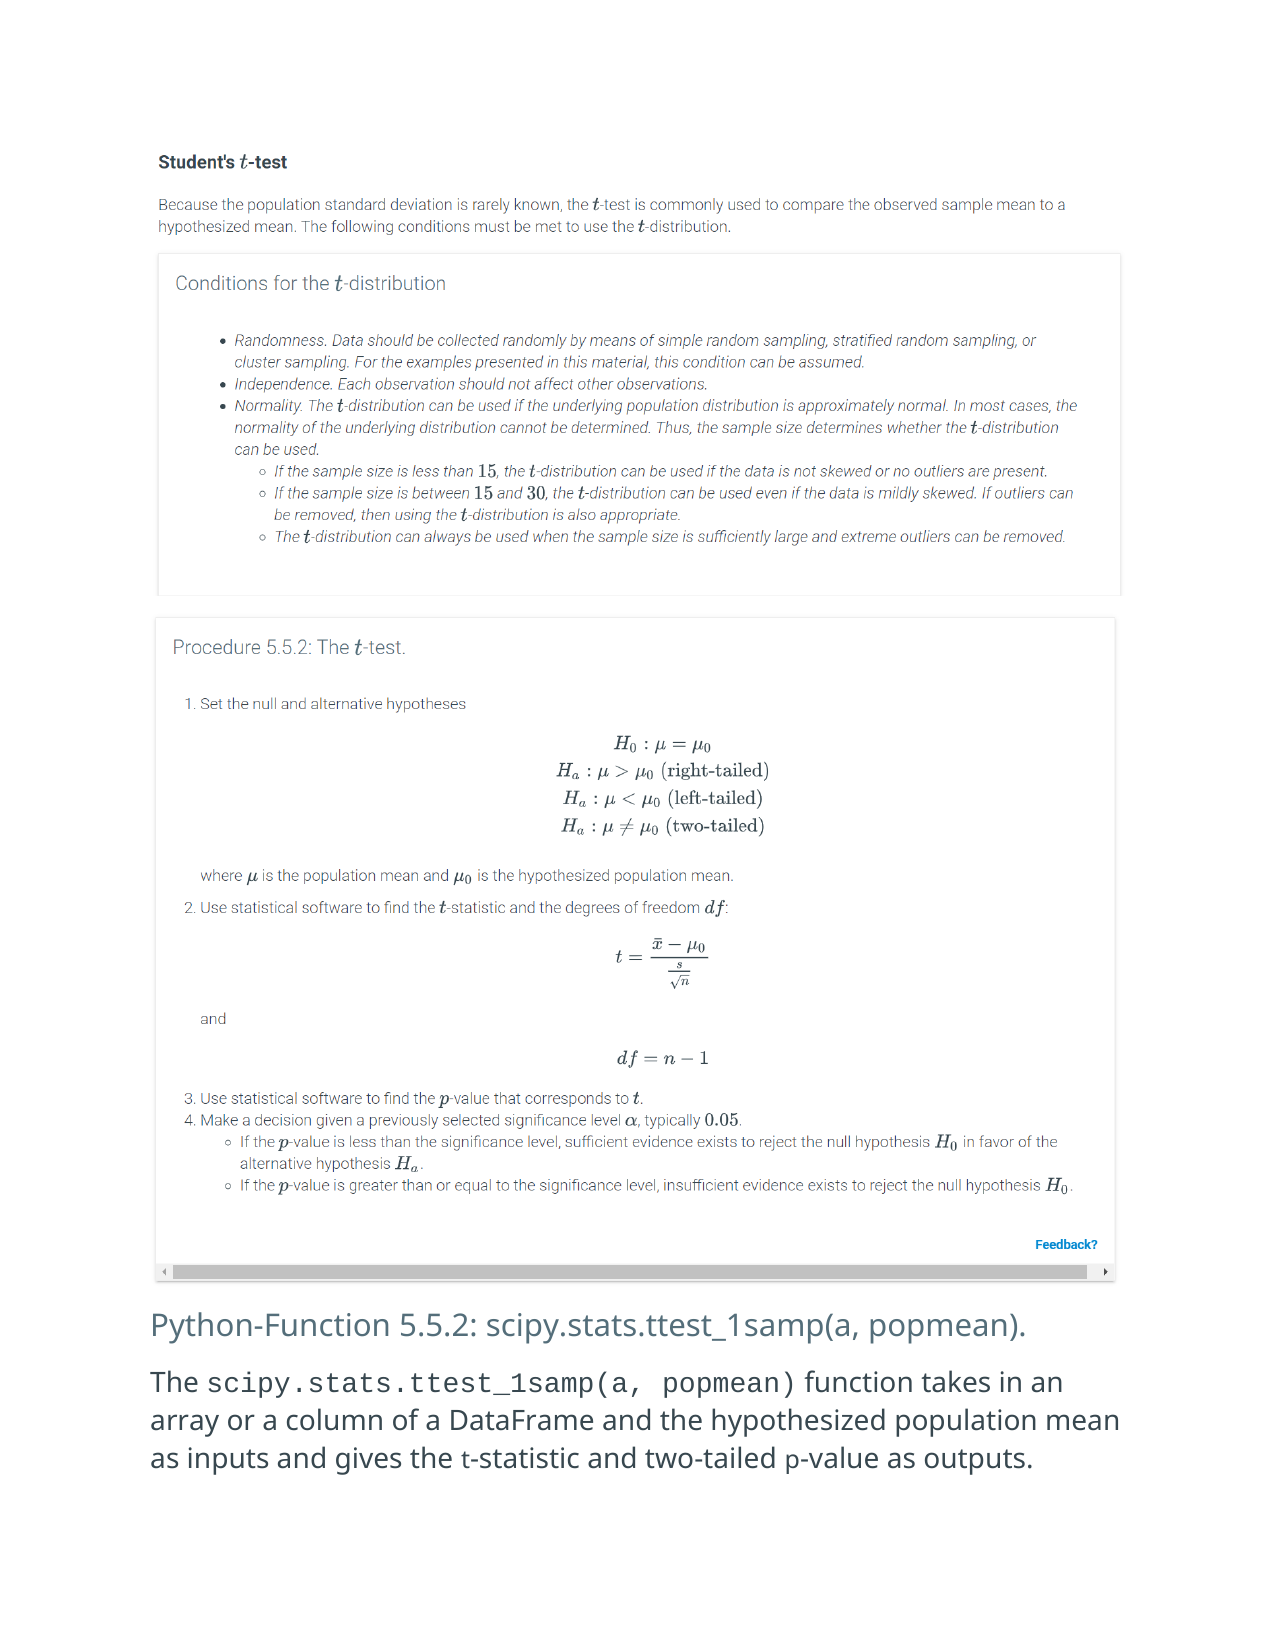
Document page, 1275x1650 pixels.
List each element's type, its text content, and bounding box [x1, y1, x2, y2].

picture [150, 611, 1125, 1287]
text The scipy.stats.ttest_1samp(a, popmean) function takes in an array or a column of a DataFrame and the hypothesized population mean as inputs and gives the t-statistic and two-tailed p-value as outputs. [150, 1362, 1125, 1477]
picture [150, 150, 1125, 596]
text Python-Function 5.5.2: scipy.stats.ttest_1samp(a, popmean). [150, 1303, 1125, 1345]
